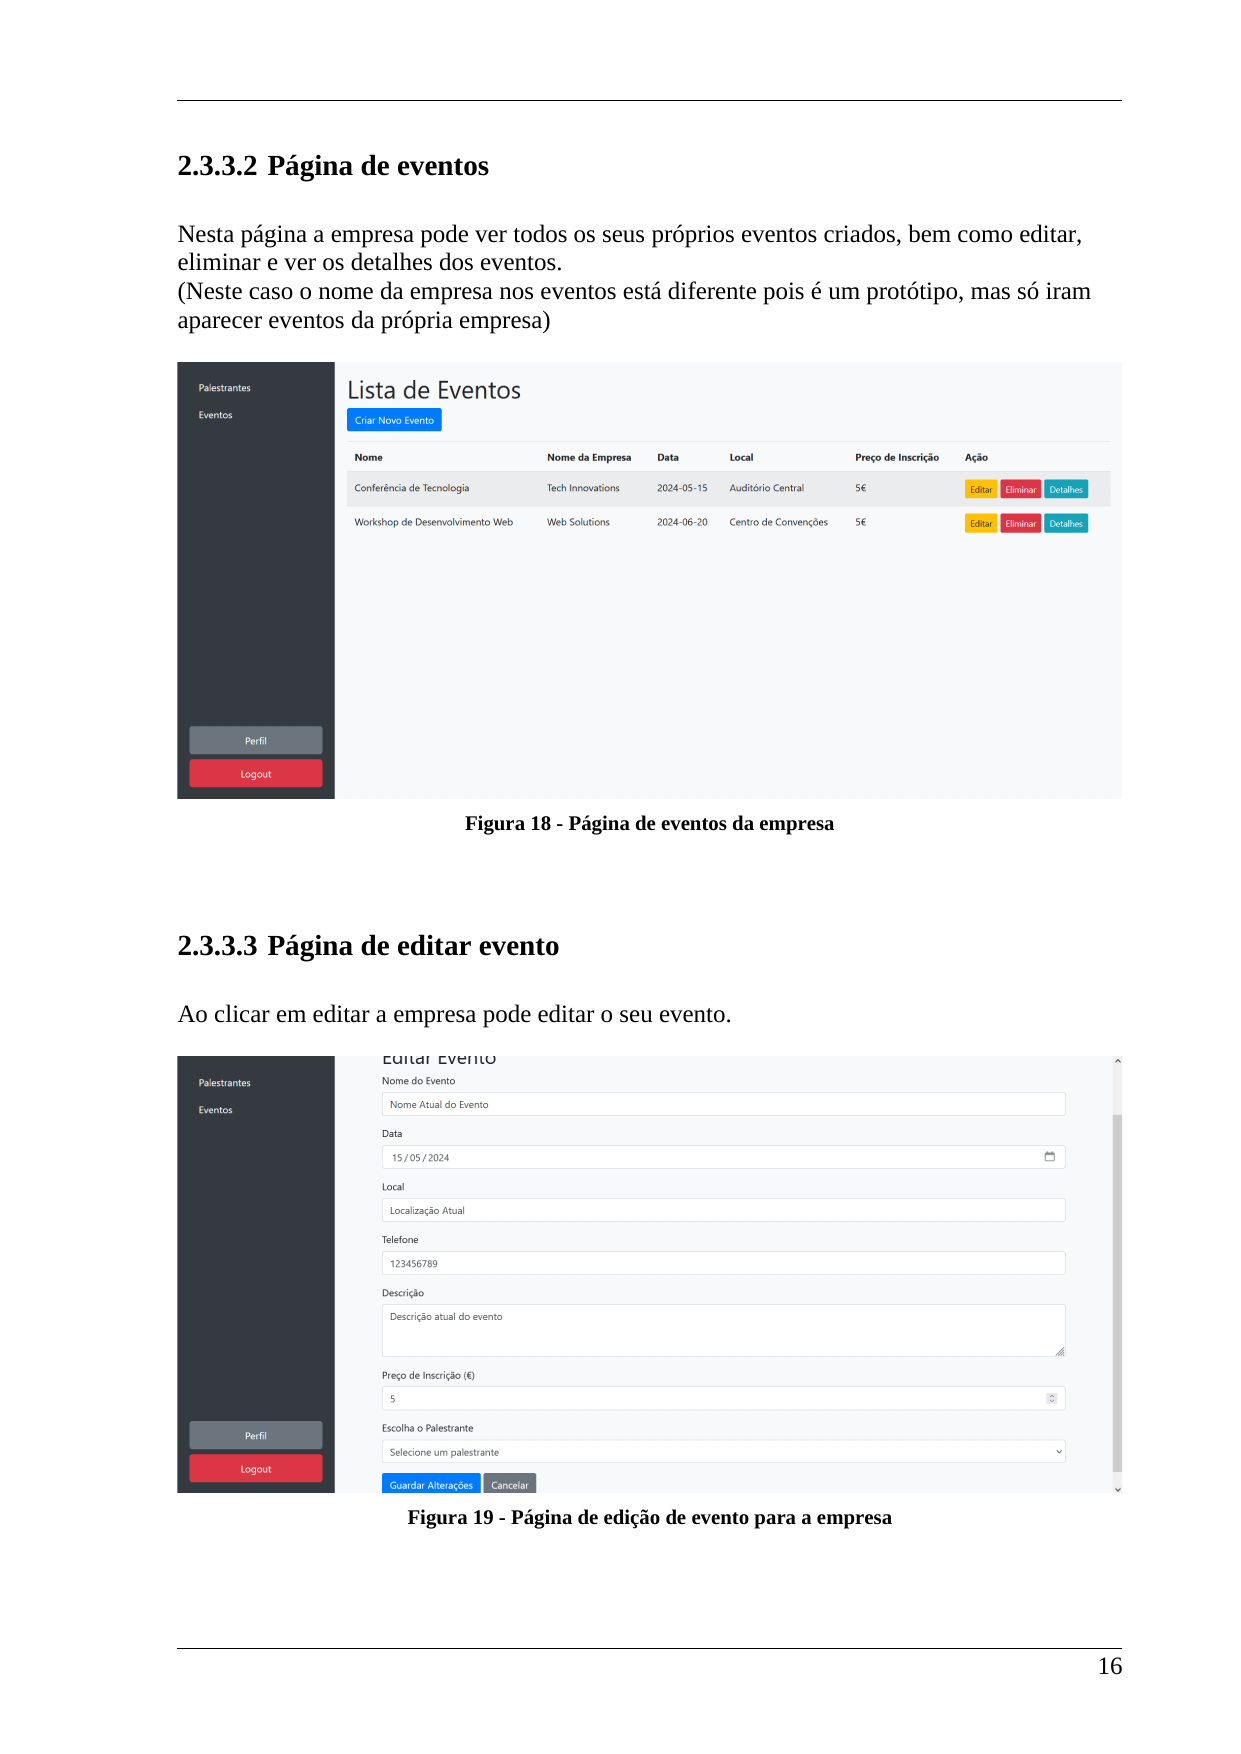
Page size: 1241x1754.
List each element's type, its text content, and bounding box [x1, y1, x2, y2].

text Figura 19 - Página de edição de evento para a empresa [177, 1505, 1122, 1529]
text (Neste caso o nome da empresa nos eventos está diferente pois é um protótipo, mas só iram aparecer eventos da própria empresa) [177, 276, 1122, 334]
text Ao clicar em editar a empresa pode editar o seu evento. [177, 999, 1122, 1028]
text Figura 18 - Página de eventos da empresa [177, 811, 1122, 835]
subtitle Página de editar evento [177, 928, 1122, 962]
text Nesta página a empresa pode ver todos os seus próprios eventos criados, bem como editar, eliminar e ver os detalhes dos eventos. [177, 219, 1122, 276]
picture [177, 362, 1123, 799]
subtitle Página de eventos [177, 148, 1122, 181]
picture [177, 1056, 1123, 1493]
